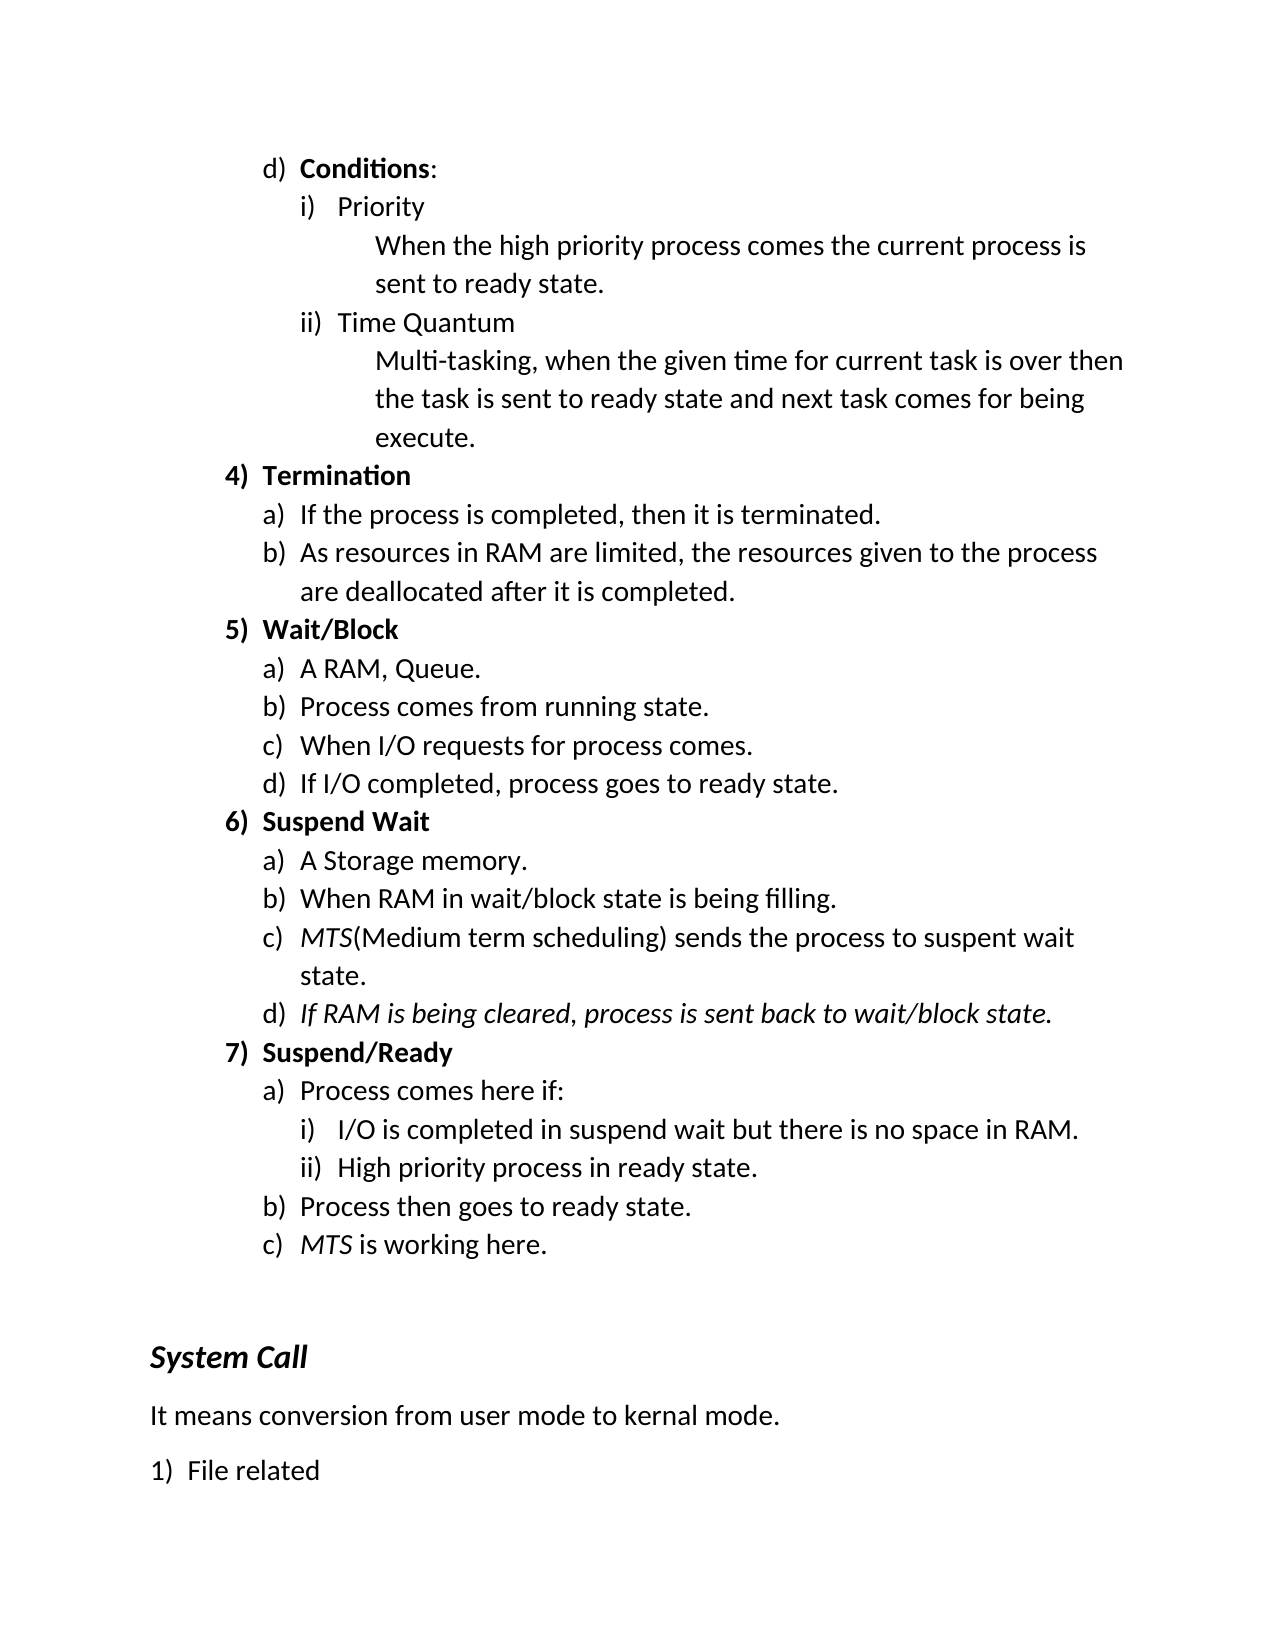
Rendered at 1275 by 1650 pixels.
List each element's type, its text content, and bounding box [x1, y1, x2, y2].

list MTS(Medium term scheduling) sends the process to suspent wait state. [262, 919, 1125, 993]
list Multi-tasking, when the given time for current task is over then the task is sent to ready state and next task comes for being execute. [375, 342, 1125, 455]
list A RAM, Queue. [262, 650, 1125, 685]
list File related [150, 1452, 1125, 1488]
list If I/O completed, process goes to ready state. [262, 765, 1125, 801]
list MTS is working here. [262, 1226, 1125, 1262]
list Process then goes to ready state. [262, 1188, 1125, 1223]
list Time Quantum [300, 304, 1125, 339]
list When RAM in wait/block state is being filling. [262, 880, 1125, 916]
list I/O is completed in suspend wait but there is no space in RAM. [300, 1111, 1125, 1147]
list As resources in RAM are limited, the resources given to the process are deallocated after it is completed. [262, 534, 1125, 608]
text System Call [150, 1336, 1125, 1377]
list Process comes here if: [262, 1072, 1125, 1108]
list High priority process in ready state. [300, 1149, 1125, 1185]
list Suspend Wait [225, 803, 1125, 839]
list Conditions: [262, 150, 1125, 186]
list If the process is completed, then it is terminated. [262, 496, 1125, 532]
list Process comes from running state. [262, 688, 1125, 724]
list A Storage memory. [262, 842, 1125, 877]
list Wait/Block [225, 611, 1125, 647]
text It means conversion from user mode to kernal mode. [150, 1397, 1125, 1433]
list When the high priority process comes the current process is sent to ready state. [375, 227, 1125, 301]
list Priority [300, 188, 1125, 224]
list Termination [225, 457, 1125, 493]
list When I/O requests for process comes. [262, 727, 1125, 762]
list Suspend/Ready [225, 1034, 1125, 1070]
list If RAM is being cleared, process is sent back to wait/block state. [262, 996, 1125, 1031]
